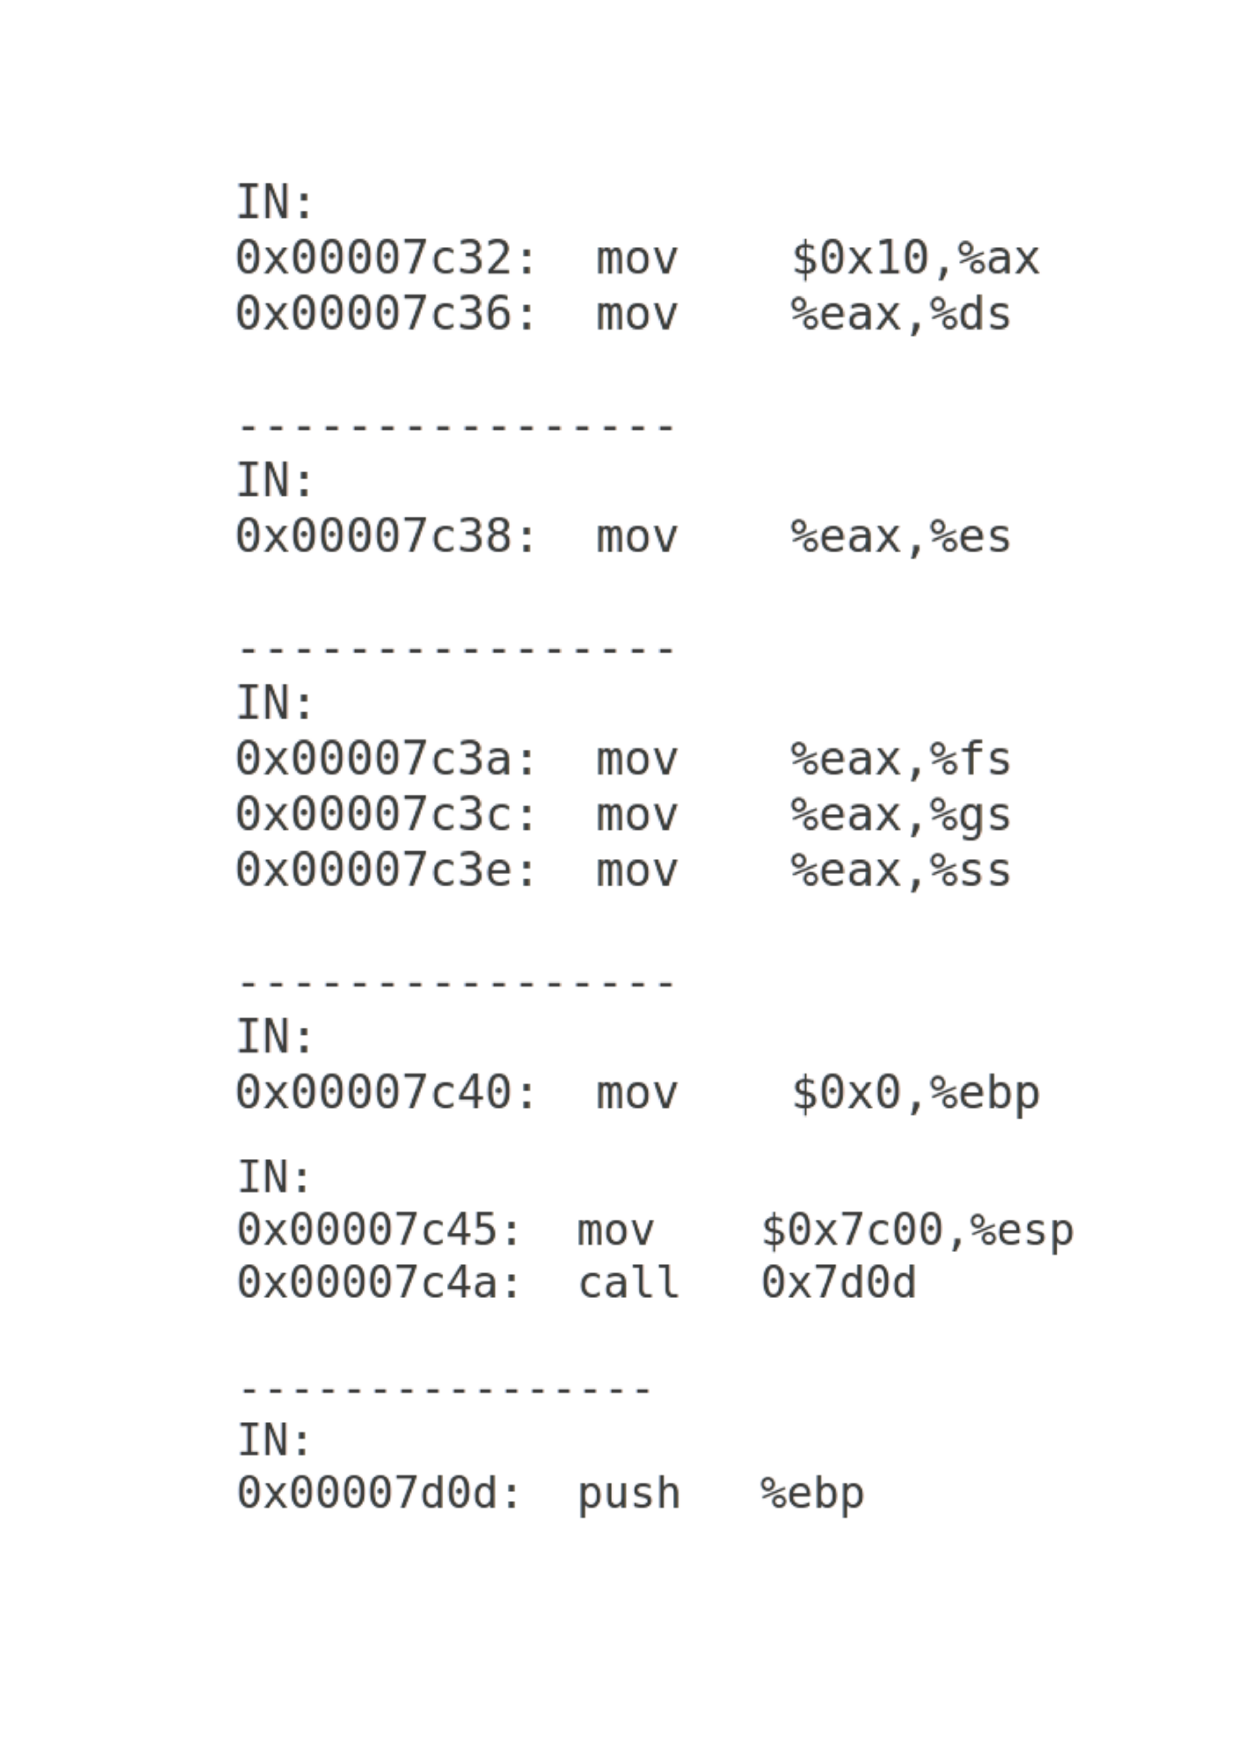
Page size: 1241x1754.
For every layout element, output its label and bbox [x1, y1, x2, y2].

picture [231, 162, 1084, 1134]
picture [231, 1137, 1096, 1526]
